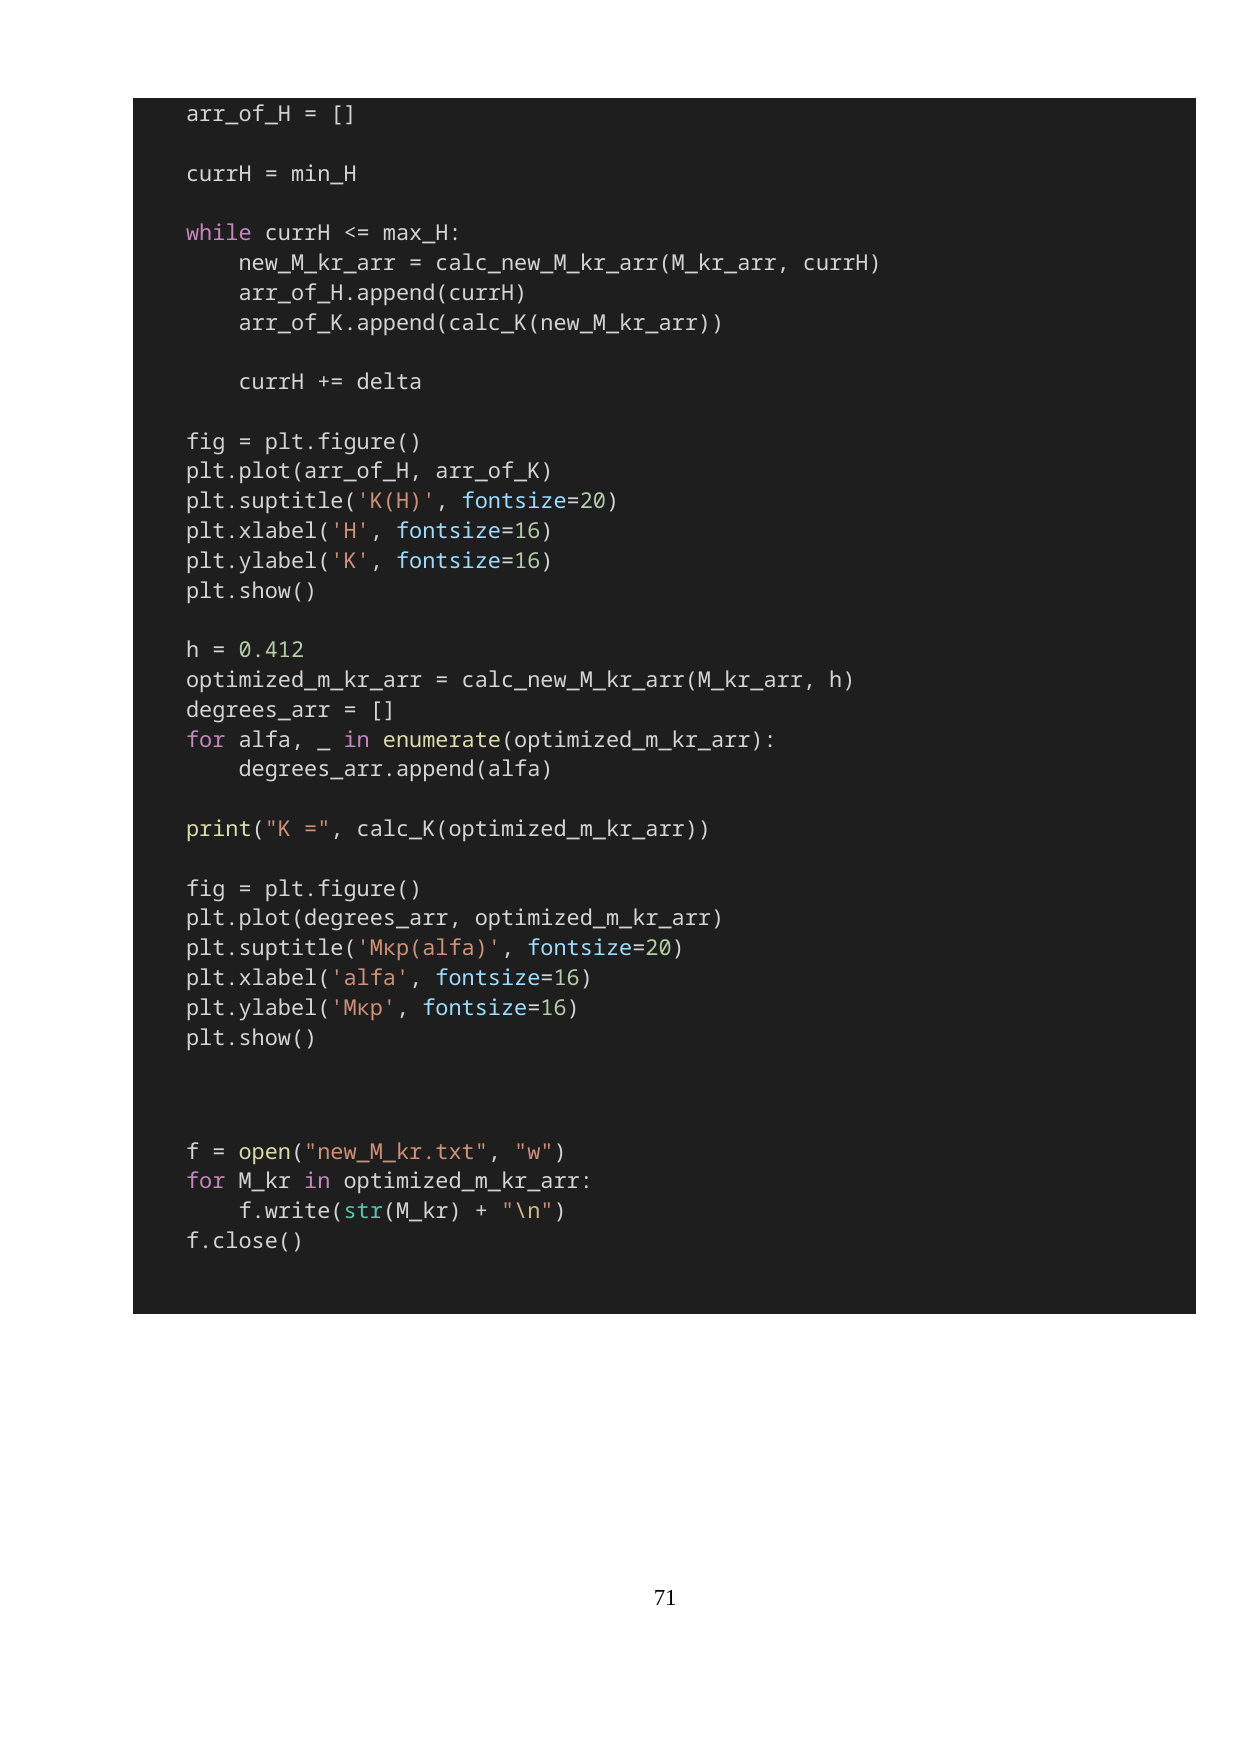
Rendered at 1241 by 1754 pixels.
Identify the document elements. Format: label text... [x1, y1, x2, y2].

text fig = plt.figure() [133, 426, 1196, 455]
text currH += delta [133, 366, 1196, 396]
text plt.show() [133, 1021, 1196, 1051]
text plt.xlabel('H', fontsize=16) [133, 515, 1196, 545]
text f.write(str(M_kr) + "\n") [133, 1195, 1196, 1225]
text f = open("new_M_kr.txt", "w") [133, 1136, 1196, 1166]
text plt.suptitle('K(H)', fontsize=20) [133, 485, 1196, 515]
text for alfa, _ in enumerate(optimized_m_kr_arr): [133, 723, 1196, 753]
text plt.ylabel('Mкр', fontsize=16) [133, 992, 1196, 1021]
text arr_of_K.append(calc_K(new_M_kr_arr)) [133, 306, 1196, 336]
text while currH <= max_H: [133, 217, 1196, 247]
text fig = plt.figure() [133, 872, 1196, 902]
text f.close() [133, 1225, 1196, 1255]
text print("K =", calc_K(optimized_m_kr_arr)) [133, 813, 1196, 843]
text arr_of_H = [] [133, 98, 1196, 128]
text degrees_arr.append(alfa) [133, 753, 1196, 783]
text plt.plot(degrees_arr, optimized_m_kr_arr) [133, 902, 1196, 932]
text plt.xlabel('alfa', fontsize=16) [133, 962, 1196, 992]
text arr_of_H.append(currH) [133, 277, 1196, 306]
text plt.show() [133, 574, 1196, 604]
text plt.plot(arr_of_H, arr_of_K) [133, 455, 1196, 485]
text plt.suptitle('Mкр(alfa)', fontsize=20) [133, 932, 1196, 962]
text plt.ylabel('K', fontsize=16) [133, 545, 1196, 574]
text for M_kr in optimized_m_kr_arr: [133, 1166, 1196, 1195]
text h = 0.412 [133, 634, 1196, 664]
text new_M_kr_arr = calc_new_M_kr_arr(M_kr_arr, currH) [133, 247, 1196, 277]
text currH = min_H [133, 157, 1196, 187]
text optimized_m_kr_arr = calc_new_M_kr_arr(M_kr_arr, h) [133, 664, 1196, 694]
text degrees_arr = [] [133, 694, 1196, 723]
